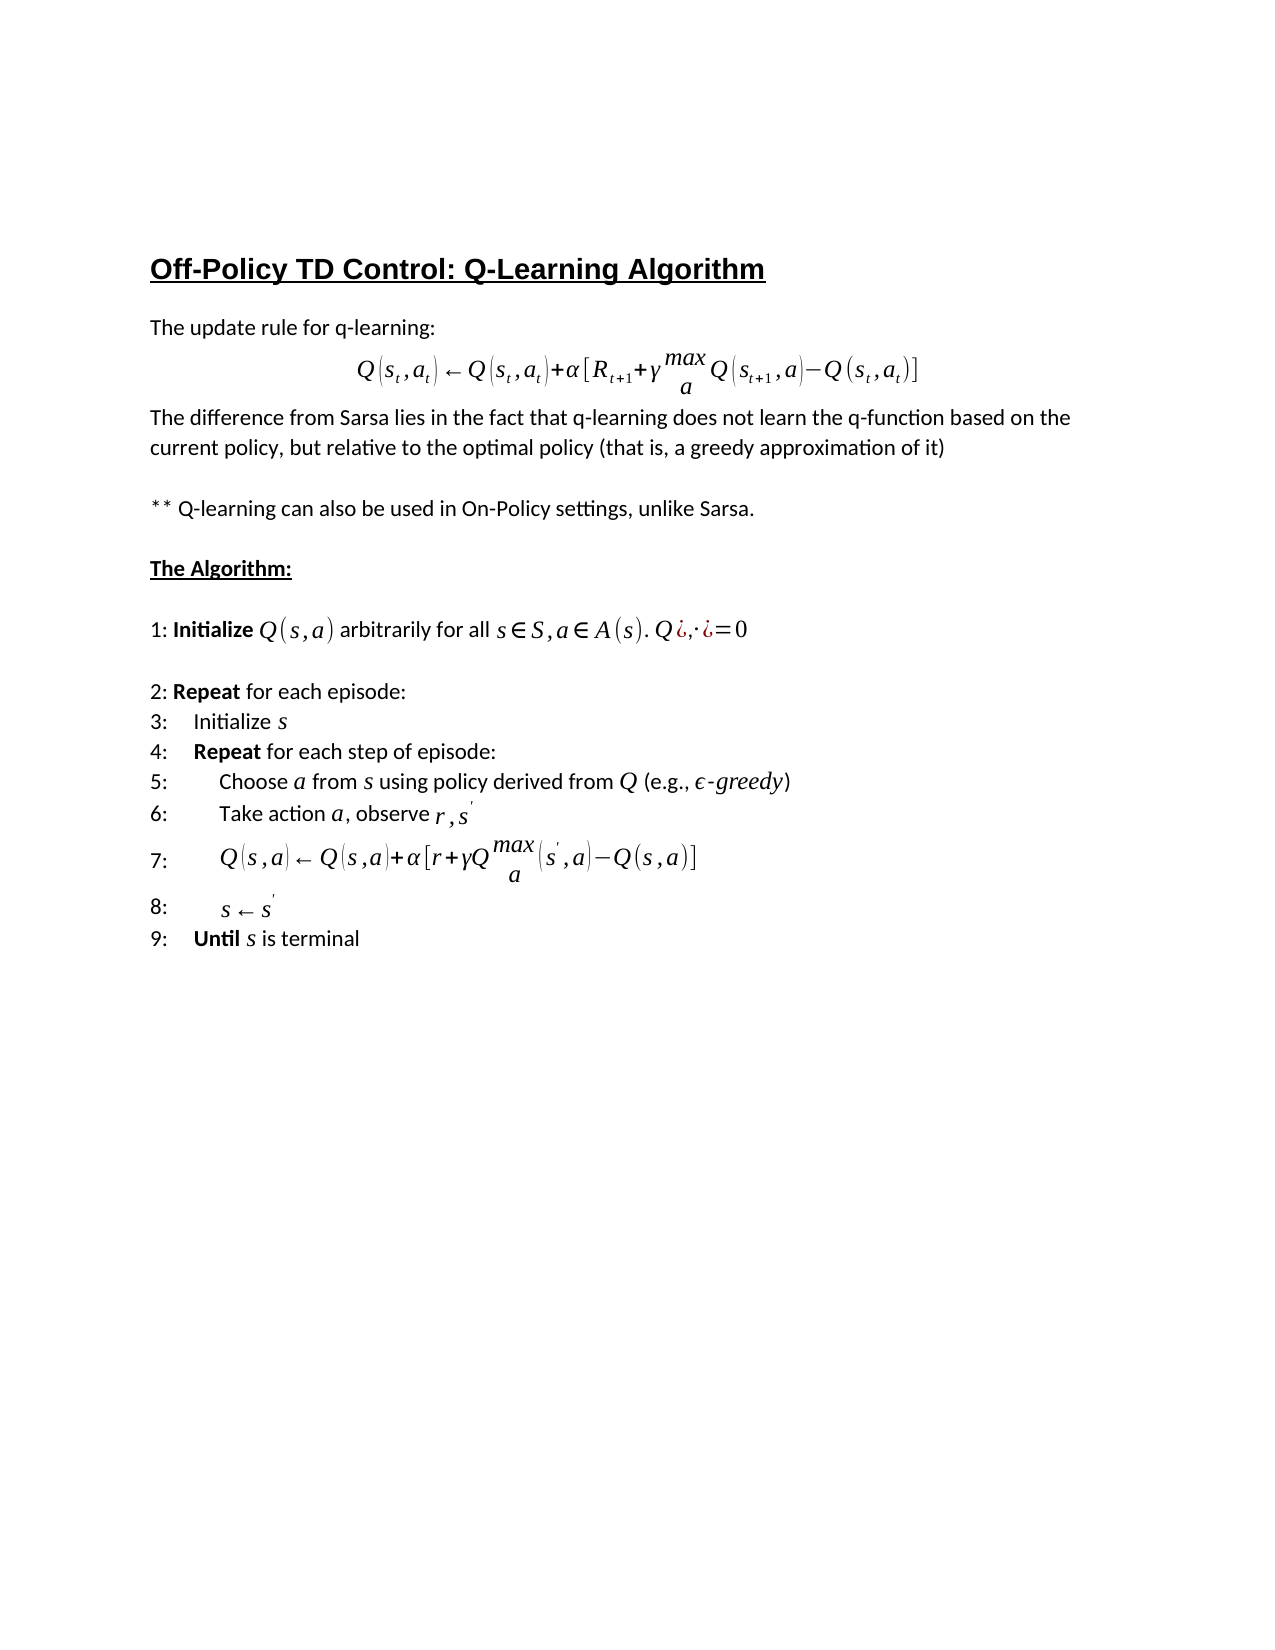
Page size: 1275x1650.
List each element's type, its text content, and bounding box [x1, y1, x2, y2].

text 8: [150, 891, 1125, 922]
subtitle Off-Policy TD Control: Q-Learning Algorithm [150, 252, 1125, 286]
text ** Q-learning can also be used in On-Policy settings, unlike Sarsa. [150, 494, 1125, 522]
text 3: Initialize [150, 707, 1125, 735]
text The difference from Sarsa lies in the fact that q-learning does not learn the q-function based on the current policy, but relative to the optimal policy (that is, a greedy approximation of it) [150, 403, 1125, 461]
text 6: Take action , observe [150, 798, 1125, 829]
text The Algorithm: [150, 554, 1125, 582]
text The update rule for q-learning: [150, 313, 1125, 341]
text 2: Repeat for each episode: [150, 677, 1125, 705]
text 1: Initialize arbitrarily for all . , [150, 614, 1125, 644]
text 9: Until is terminal [150, 924, 1125, 952]
text 4: Repeat for each step of episode: [150, 737, 1125, 765]
text 7: [150, 831, 1125, 888]
text 5: Choose from using policy derived from (e.g., -) [150, 767, 1125, 796]
